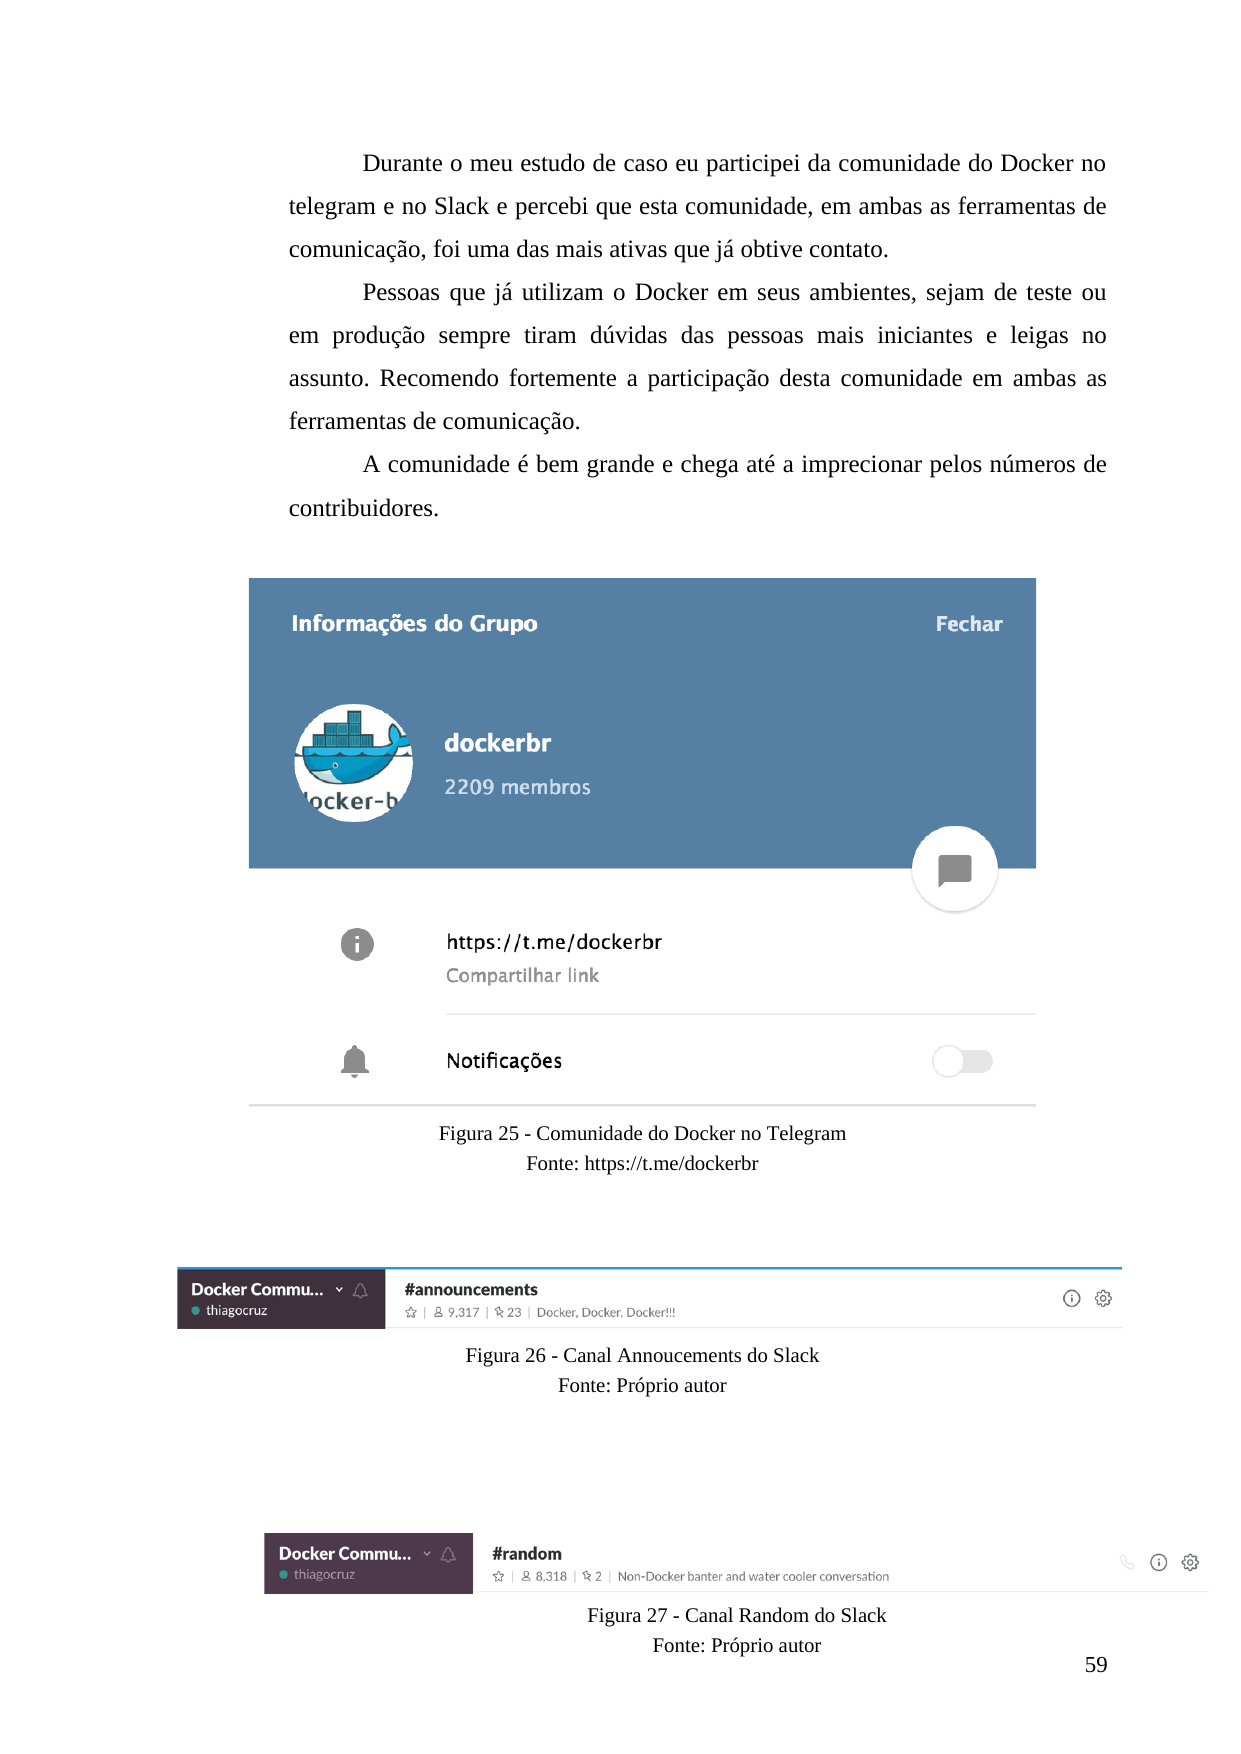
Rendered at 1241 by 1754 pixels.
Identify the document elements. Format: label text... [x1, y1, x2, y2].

text Durante o meu estudo de caso eu participei da comunidade do Docker no telegram e no Slack e percebi que esta comunidade, em ambas as ferramentas de comunicação, foi uma das mais ativas que já obtive contato. [288, 148, 1107, 263]
picture [264, 1533, 1210, 1594]
text Figura 26 - Canal Annoucements do Slack [177, 1343, 1107, 1367]
text Fonte: https://t.me/dockerbr [177, 1151, 1107, 1175]
text A comunidade é bem grande e chega até a imprecionar pelos números de contribuidores. [288, 449, 1107, 521]
text Figura 25 - Comunidade do Docker no Telegram [177, 1121, 1107, 1145]
picture [248, 578, 1037, 1107]
picture [177, 1267, 1123, 1329]
text Pessoas que já utilizam o Docker em seus ambientes, sejam de teste ou em produção sempre tiram dúvidas das pessoas mais iniciantes e leigas no assunto. Recomendo fortemente a participação desta comunidade em ambas as ferramentas de comunicação. [288, 277, 1107, 435]
text Fonte: Próprio autor [177, 1373, 1107, 1397]
